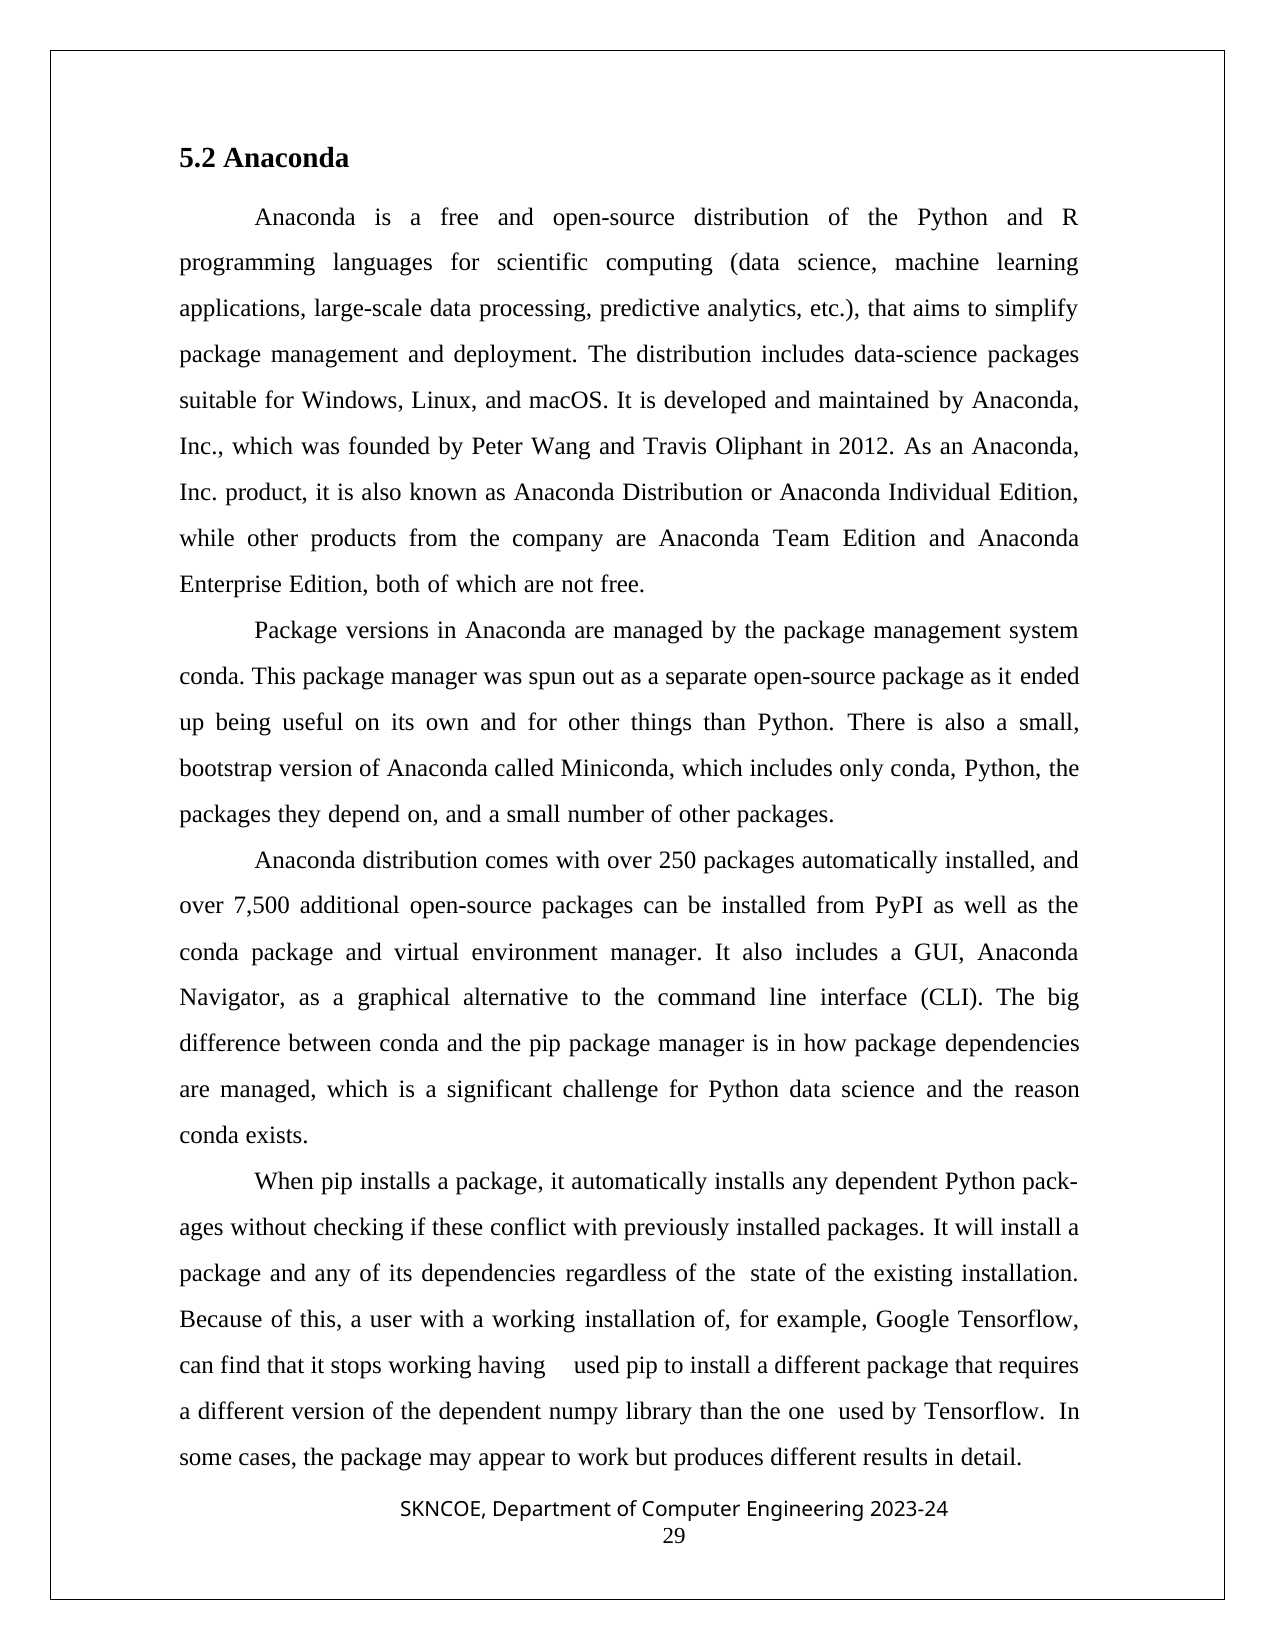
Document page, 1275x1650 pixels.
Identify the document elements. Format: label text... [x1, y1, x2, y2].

text Anaconda is a free and open-source distribution of the Python and R programming languages for scientific computing (data science, machine learning applications, large-scale data processing, predictive analytics, etc.), that aims to simplify package management and deployment. The distribution includes data-science packages suitable for Windows, Linux, and macOS. It is developed and maintained by Anaconda, Inc., which was founded by Peter Wang and Travis Oliphant in 2012. As an Anaconda, Inc. product, it is also known as Anaconda Distribution or Anaconda Individual Edition, while other products from the company are Anaconda Team Edition and Anaconda Enterprise Edition, both of which are not free. [179, 202, 1079, 598]
text Anaconda distribution comes with over 250 packages automatically installed, and over 7,500 additional open-source packages can be installed from PyPI as well as the conda package and virtual environment manager. It also includes a GUI, Anaconda Navigator, as a graphical alternative to the command line interface (CLI). The big difference between conda and the pip package manager is in how package dependencies are managed, which is a significant challenge for Python data science and the reason conda exists. [179, 845, 1079, 1149]
text 5.2 Anaconda [179, 141, 1079, 174]
text Package versions in Anaconda are managed by the package management system conda. This package manager was spun out as a separate open-source package as it ended up being useful on its own and for other things than Python. There is also a small, bootstrap version of Anaconda called Miniconda, which includes only conda, Python, the packages they depend on, and a small number of other packages. [179, 615, 1079, 827]
text When pip installs a package, it automatically installs any dependent Python pack- ages without checking if these conflict with previously installed packages. It will install a package and any of its dependencies regardless of the state of the existing installation. Because of this, a user with a working installation of, for example, Google Tensorflow, can find that it stops working having used pip to install a different package that requires a different version of the dependent numpy library than the one used by Tensorflow. In some cases, the package may appear to work but produces different results in detail. [179, 1166, 1079, 1471]
